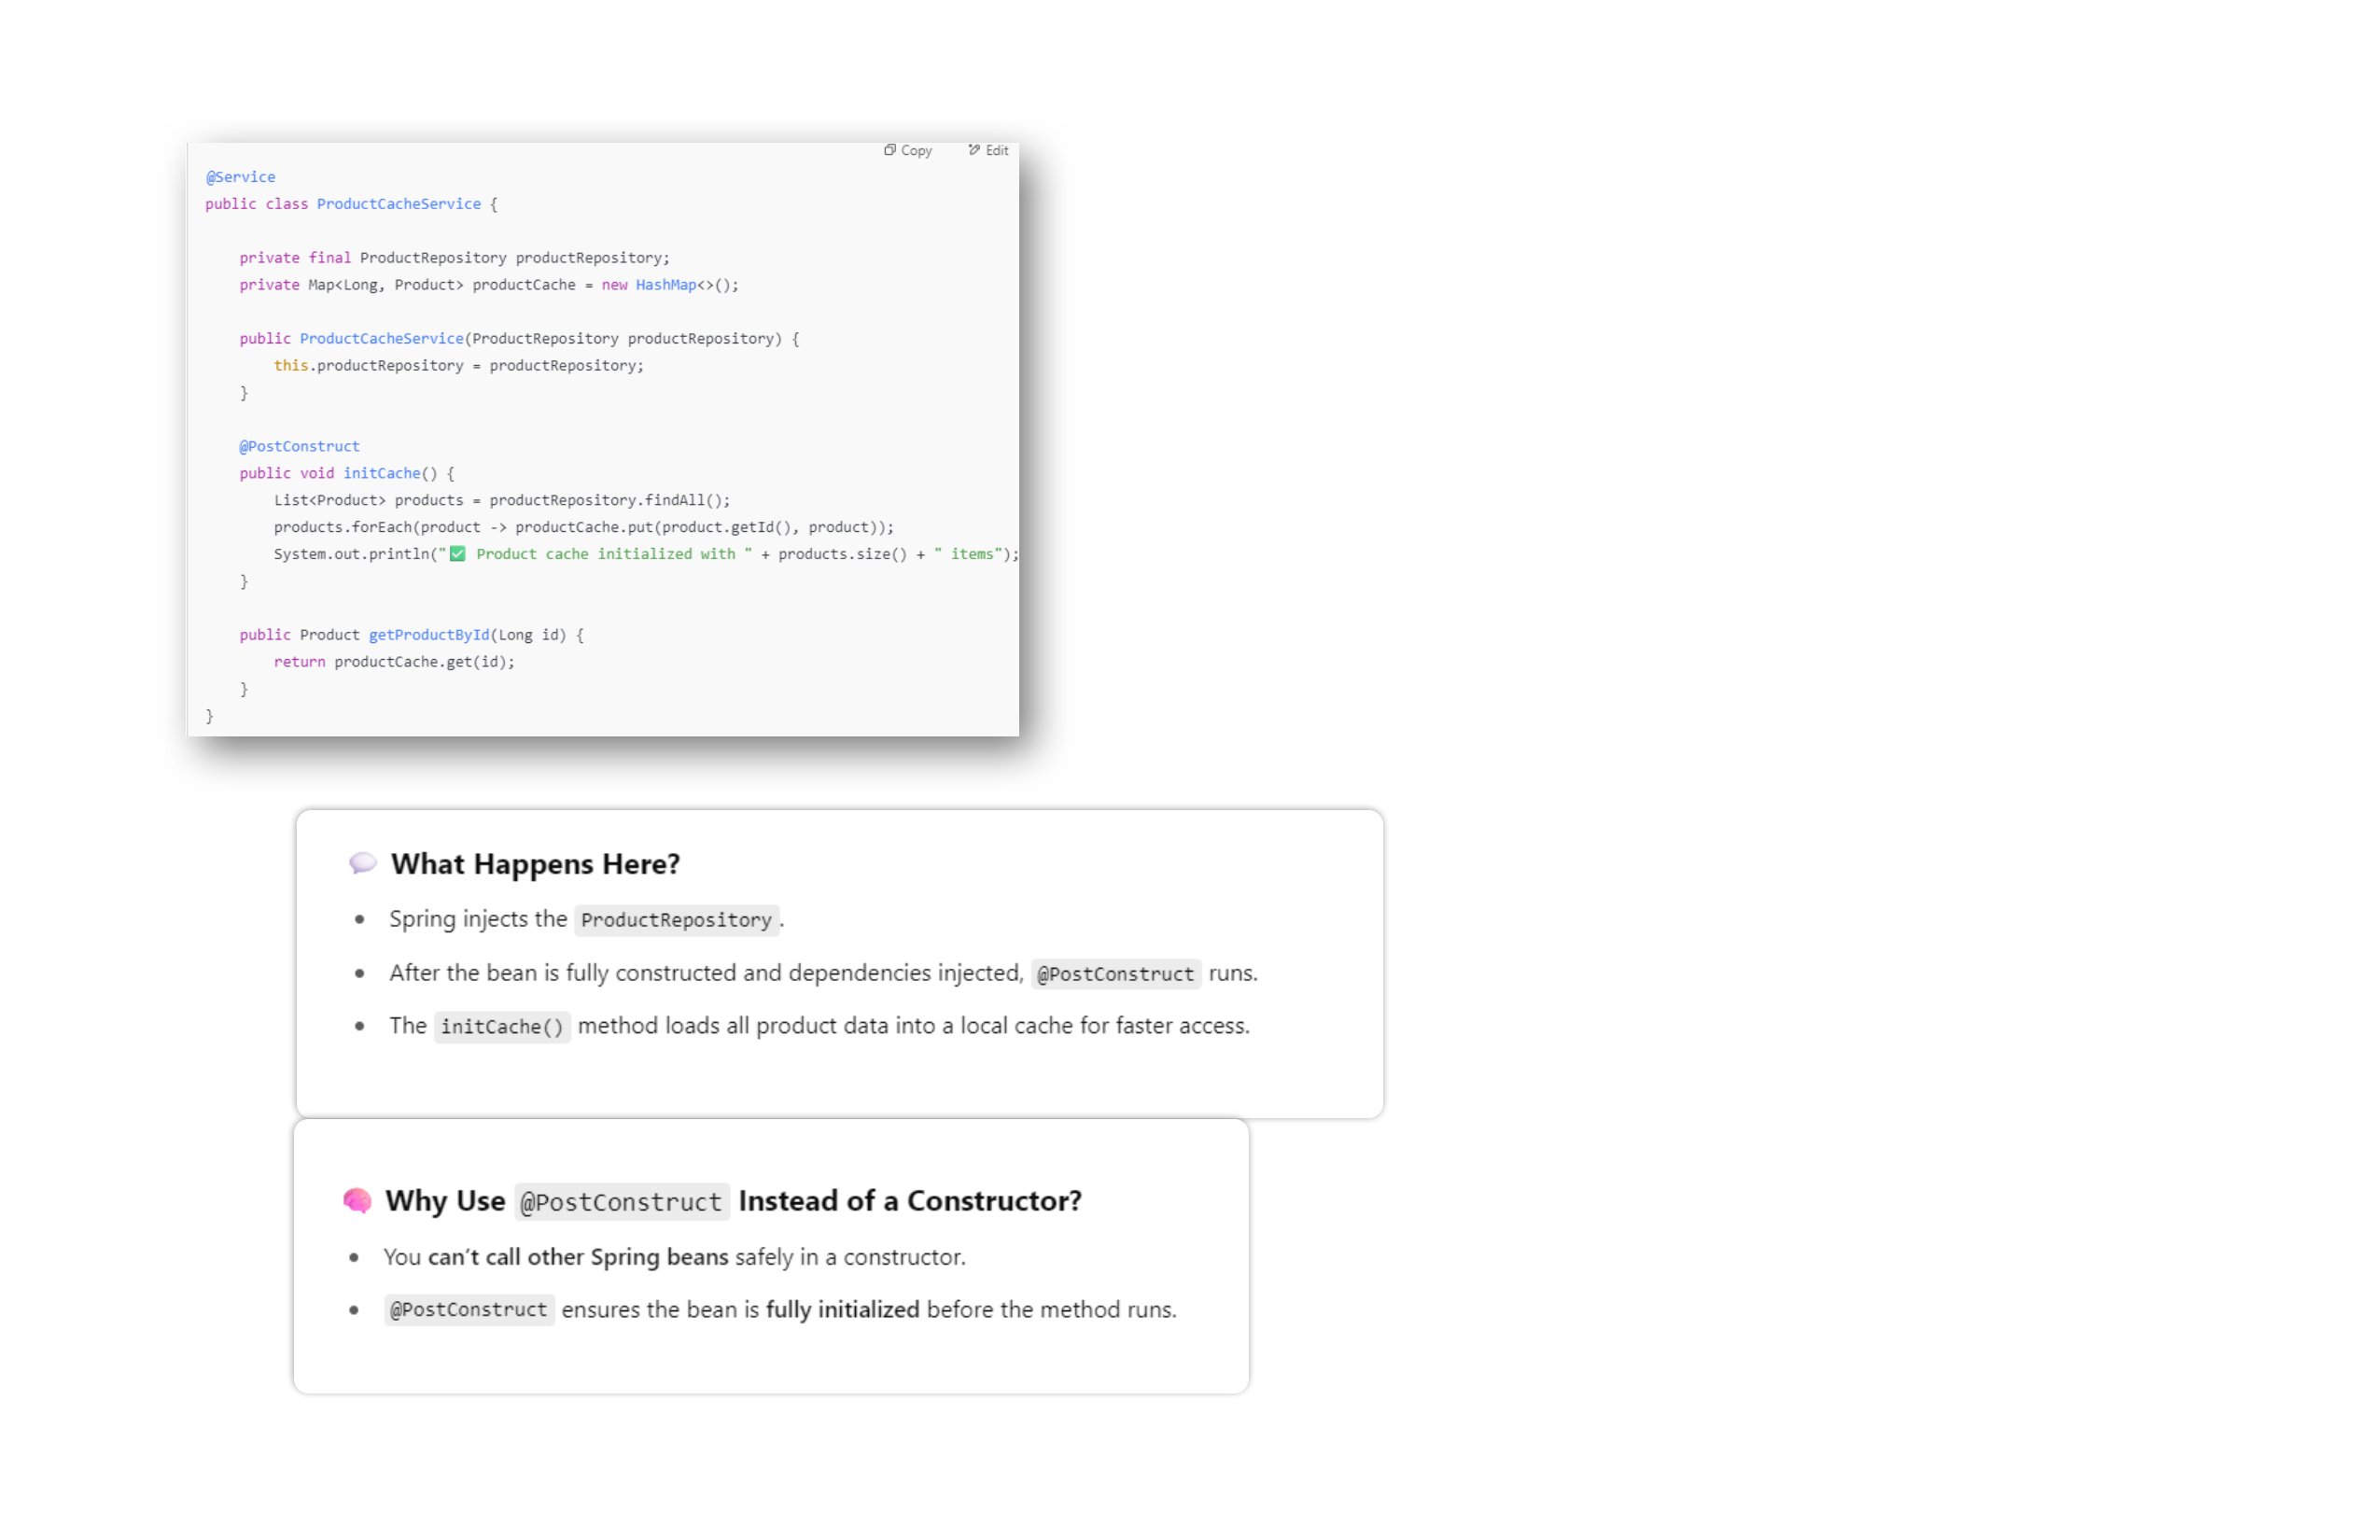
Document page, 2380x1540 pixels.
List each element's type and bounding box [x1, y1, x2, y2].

picture [326, 839, 1354, 1089]
picture [186, 143, 1019, 736]
picture [323, 1148, 1220, 1364]
